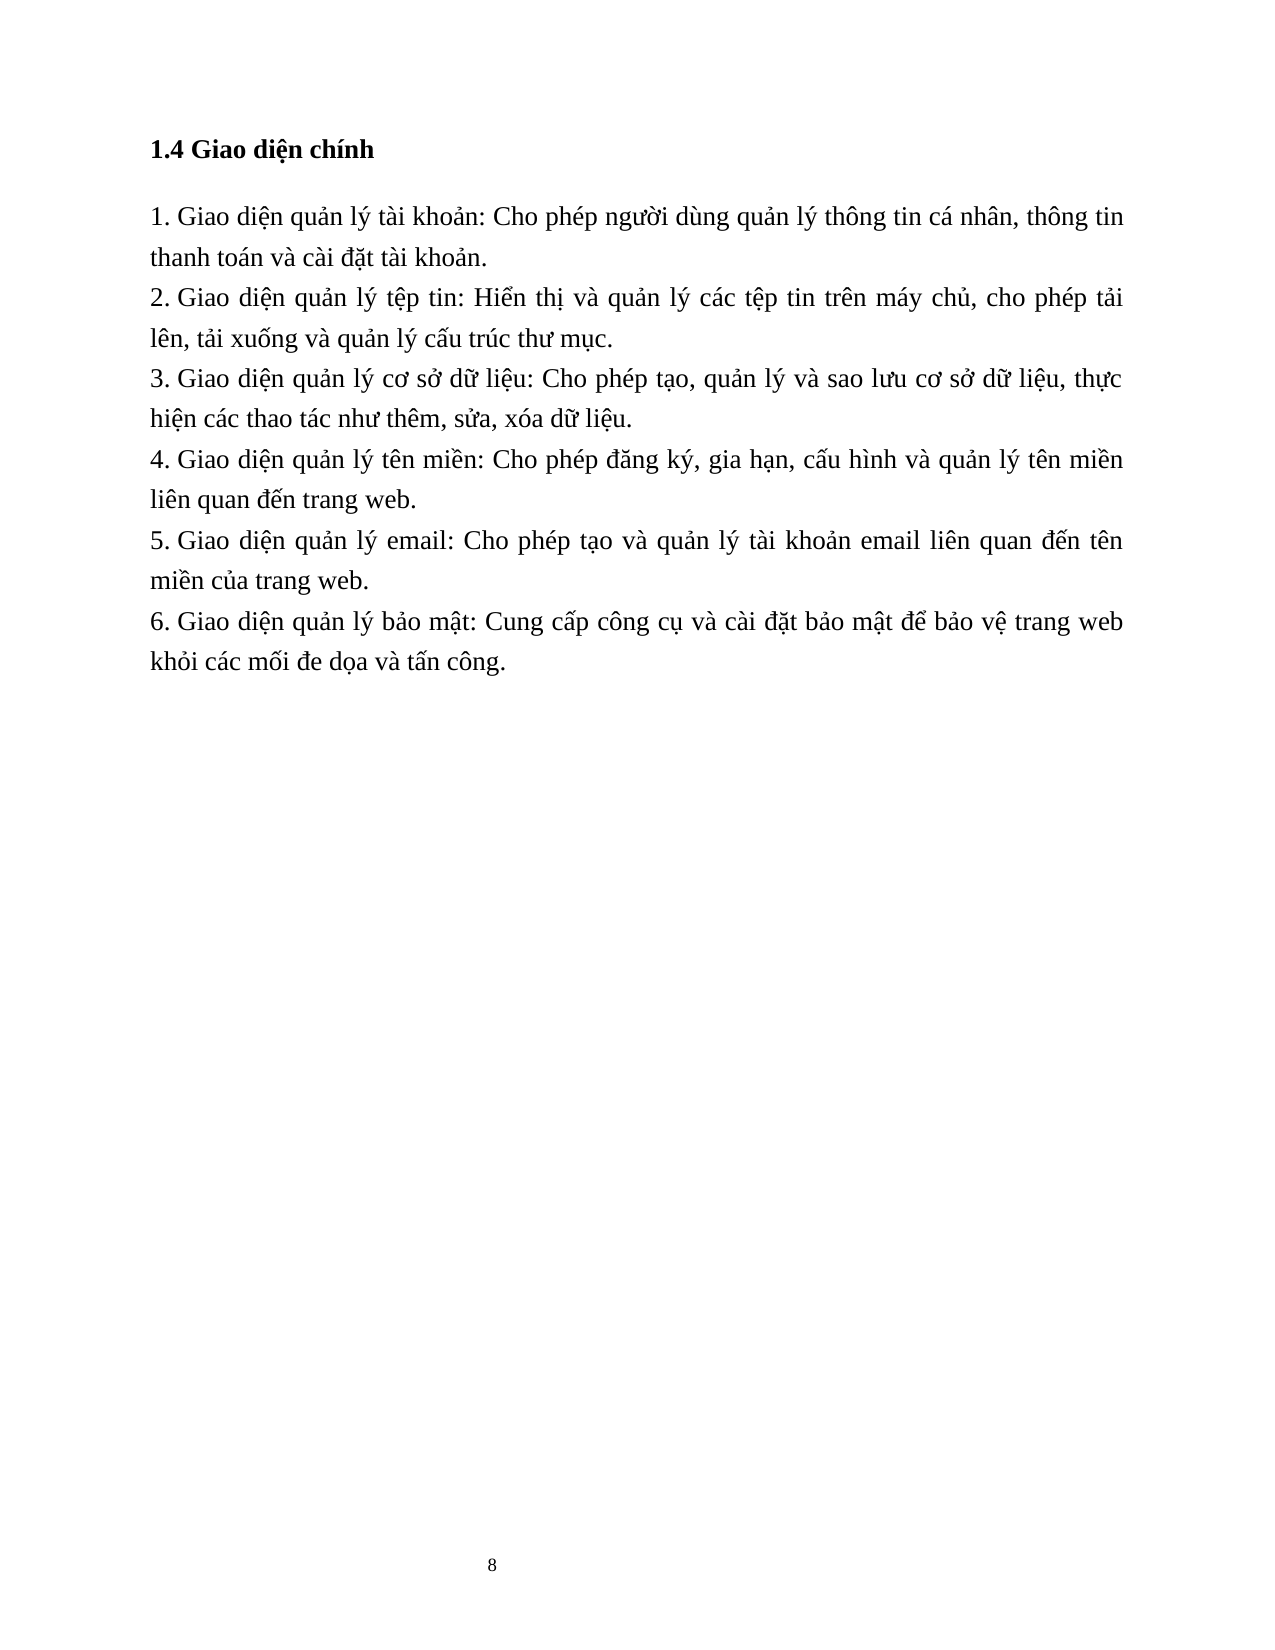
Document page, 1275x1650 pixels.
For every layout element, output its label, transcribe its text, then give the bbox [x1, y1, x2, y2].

list Giao diện quản lý cơ sở dữ liệu: Cho phép tạo, quản lý và sao lưu cơ sở dữ liệu, thực hiện các thao tác như thêm, sửa, xóa dữ liệu. [150, 362, 1125, 434]
list Giao diện quản lý bảo mật: Cung cấp công cụ và cài đặt bảo mật để bảo vệ trang web khỏi các mối đe dọa và tấn công. [150, 604, 1125, 676]
list Giao diện quản lý tài khoản: Cho phép người dùng quản lý thông tin cá nhân, thông tin thanh toán và cài đặt tài khoản. [150, 200, 1125, 272]
list Giao diện quản lý tên miền: Cho phép đăng ký, gia hạn, cấu hình và quản lý tên miền liên quan đến trang web. [150, 443, 1125, 514]
list Giao diện quản lý email: Cho phép tạo và quản lý tài khoản email liên quan đến tên miền của trang web. [150, 524, 1125, 595]
list Giao diện quản lý tệp tin: Hiển thị và quản lý các tệp tin trên máy chủ, cho phép tải lên, tải xuống và quản lý cấu trúc thư mục. [150, 281, 1125, 353]
subtitle Giao diện chính [150, 133, 1125, 164]
